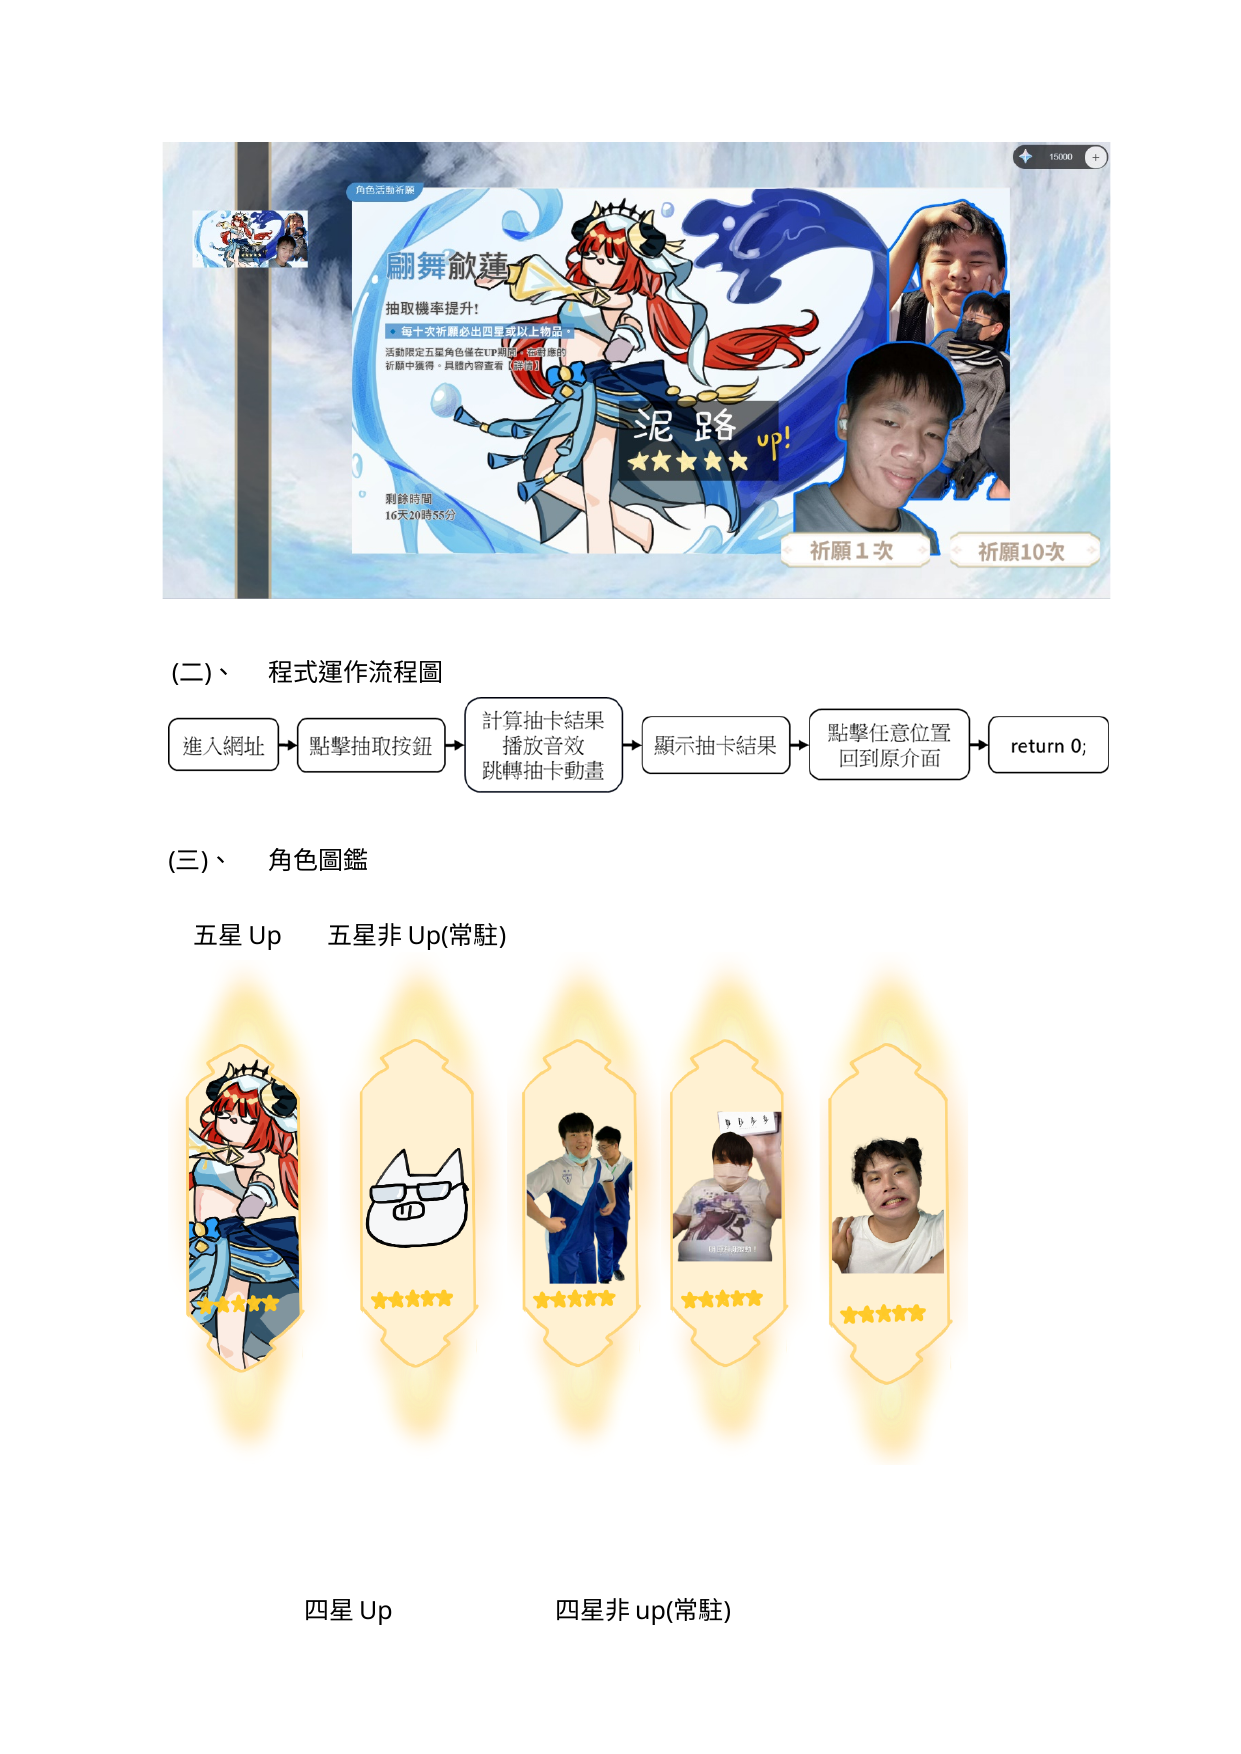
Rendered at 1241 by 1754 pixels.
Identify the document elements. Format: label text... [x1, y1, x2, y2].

picture [168, 960, 329, 1465]
list 程式運作流程圖 [172, 652, 1122, 689]
picture [339, 952, 969, 1465]
picture [162, 142, 1111, 599]
text 五星Up 五星非Up(常駐) [168, 914, 1122, 952]
picture [168, 697, 1109, 794]
text 四星Up 四星非up(常駐) [168, 1589, 1122, 1627]
list 角色圖鑑 [168, 839, 1122, 877]
